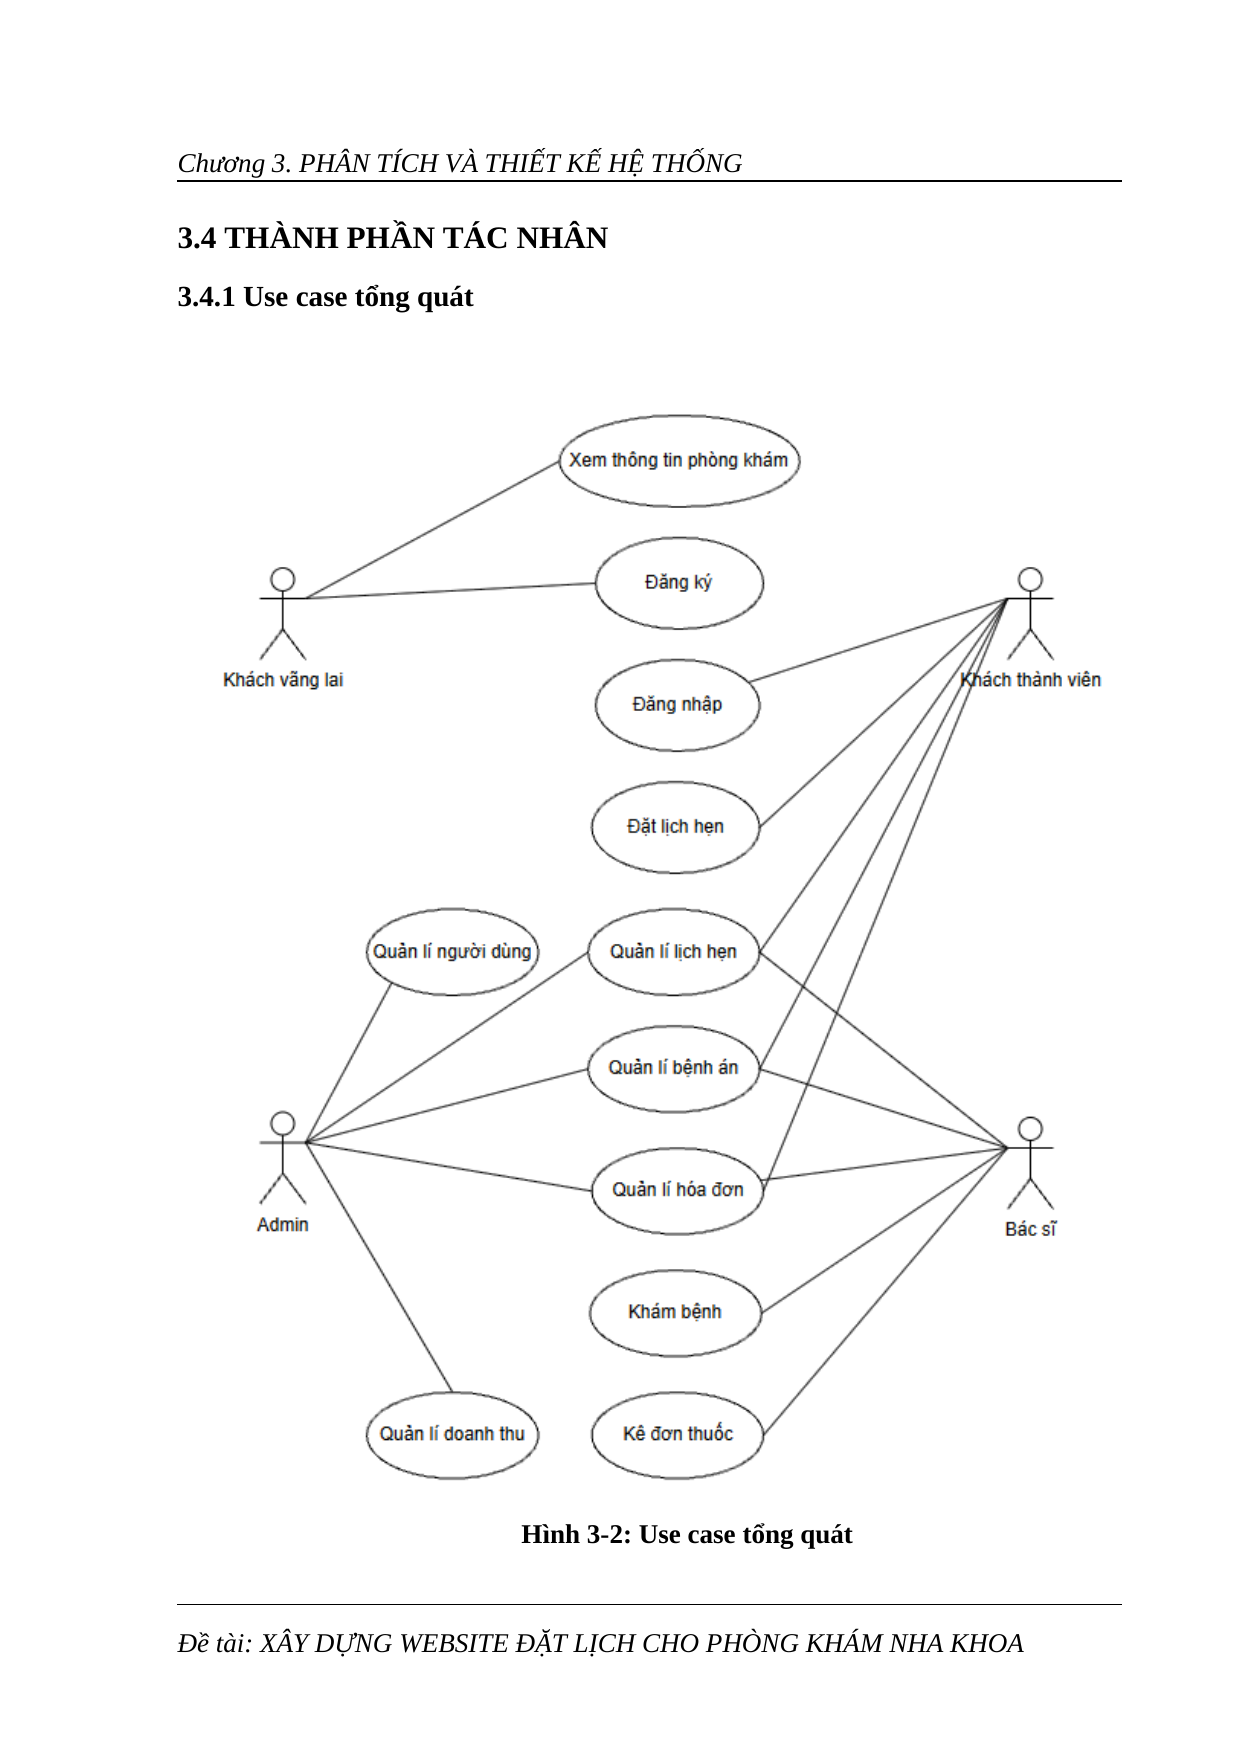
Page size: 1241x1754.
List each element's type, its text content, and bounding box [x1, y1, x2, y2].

picture [177, 335, 1123, 1497]
text 3.4.1 Use case tổng quát [177, 279, 1122, 312]
text Hình 3-2: Use case tổng quát [252, 1518, 1122, 1549]
text 3.4 THÀNH PHẦN TÁC NHÂN [177, 220, 1122, 256]
